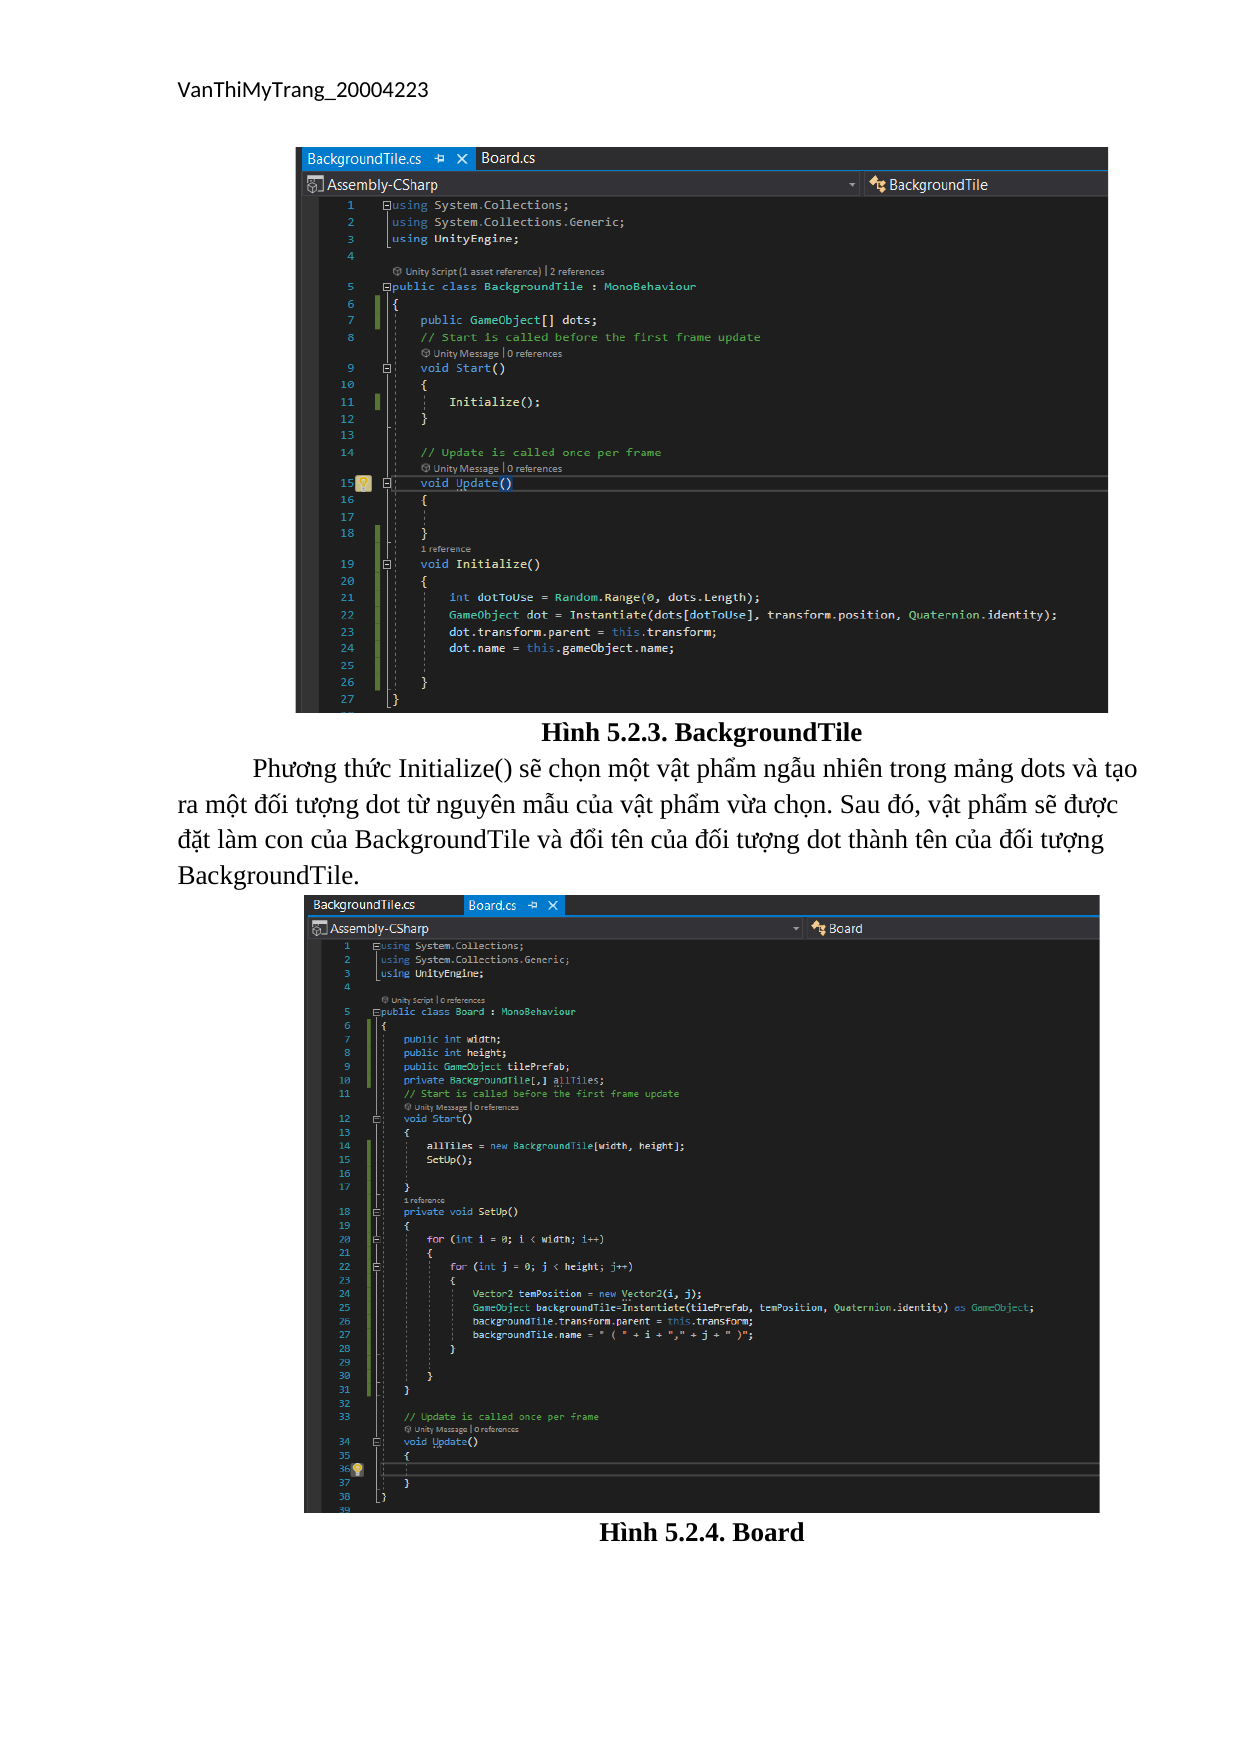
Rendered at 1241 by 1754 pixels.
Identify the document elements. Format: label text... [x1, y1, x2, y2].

picture [295, 147, 1109, 713]
list Phương thức Initialize() sẽ chọn một vật phẩm ngẫu nhiên trong mảng dots và tạo ra một đối tượng dot từ nguyên mẫu của vật phẩm vừa chọn. Sau đó, vật phẩm sẽ được đặt làm con của BackgroundTile và đổi tên của đối tượng dot thành tên của đối tượng BackgroundTile. [177, 752, 1152, 891]
picture [304, 895, 1100, 1513]
list Hình 5.2.4. Board [177, 1516, 1152, 1547]
list Hình 5.2.3. BackgroundTile [177, 716, 1152, 748]
